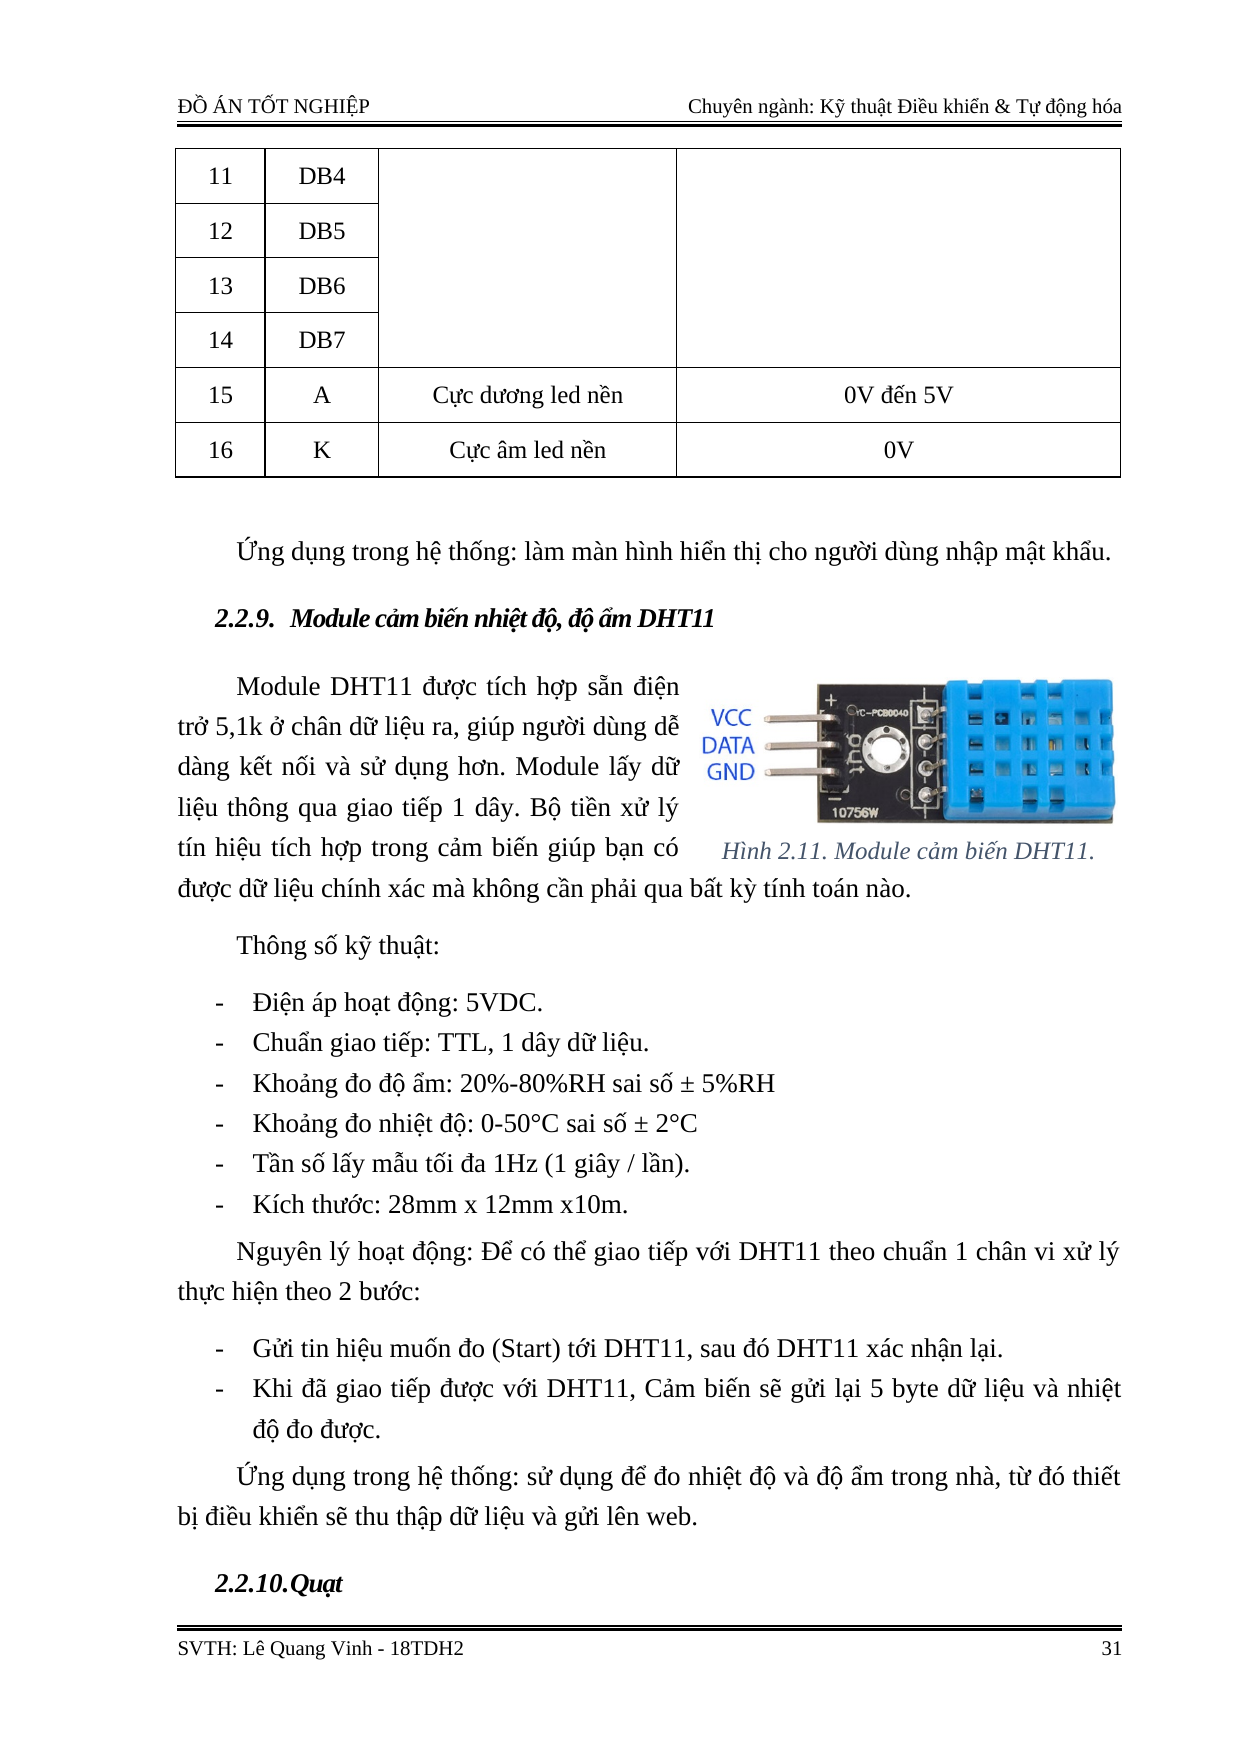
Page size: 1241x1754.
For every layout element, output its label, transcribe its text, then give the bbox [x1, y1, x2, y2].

table_cell 12 [176, 204, 264, 257]
text Thông số kỹ thuật: [177, 929, 1122, 960]
list Tần số lấy mẫu tối đa 1Hz (1 giây / lần). [215, 1147, 1122, 1179]
list Chuẩn giao tiếp: TTL, 1 dây dữ liệu. [215, 1026, 1122, 1057]
text Ứng dụng trong hệ thống: làm màn hình hiển thị cho người dùng nhập mật khẩu. [177, 534, 1122, 566]
table_cell DB6 [266, 258, 378, 312]
table_cell 16 [176, 423, 264, 476]
table_cell 13 [176, 258, 264, 312]
table_cell Cực dương led nền [379, 368, 676, 422]
table_cell 15 [176, 368, 264, 422]
list Gửi tin hiệu muốn đo (Start) tới DHT11, sau đó DHT11 xác nhận lại. [215, 1332, 1122, 1363]
table_cell A [266, 368, 378, 422]
subtitle Quạt [215, 1567, 1122, 1599]
table_cell 0V [677, 423, 1120, 476]
table_cell DB7 [266, 313, 378, 367]
text Nguyên lý hoạt động: Để có thể giao tiếp với DHT11 theo chuẩn 1 chân vi xử lý thực hiện theo 2 bước: [177, 1234, 1122, 1306]
table_cell 0V đến 5V [677, 368, 1120, 422]
list Điện áp hoạt động: 5VDC. [215, 986, 1122, 1017]
table_cell 14 [176, 313, 264, 367]
table_cell DB5 [266, 204, 378, 257]
table_cell DB4 [266, 149, 378, 202]
table_cell K [266, 423, 378, 476]
subtitle Module cảm biến nhiệt độ, độ ẩm DHT11 [215, 602, 1122, 633]
table_cell Cực âm led nền [379, 423, 676, 476]
list Khoảng đo nhiệt độ: 0-50°C sai số ± 2°C [215, 1107, 1122, 1138]
picture [699, 677, 1118, 826]
list Kích thước: 28mm x 12mm x10m. [215, 1188, 1122, 1219]
table_cell 11 [176, 149, 264, 202]
list Khi đã giao tiếp được với DHT11, Cảm biến sẽ gửi lại 5 byte dữ liệu và nhiệt độ đo được. [215, 1372, 1122, 1444]
text Ứng dụng trong hệ thống: sử dụng để đo nhiệt độ và độ ẩm trong nhà, từ đó thiết bị điều khiển sẽ thu thập dữ liệu và gửi lên web. [177, 1459, 1122, 1531]
list Khoảng đo độ ẩm: 20%-80%RH sai số ± 5%RH [215, 1067, 1122, 1098]
